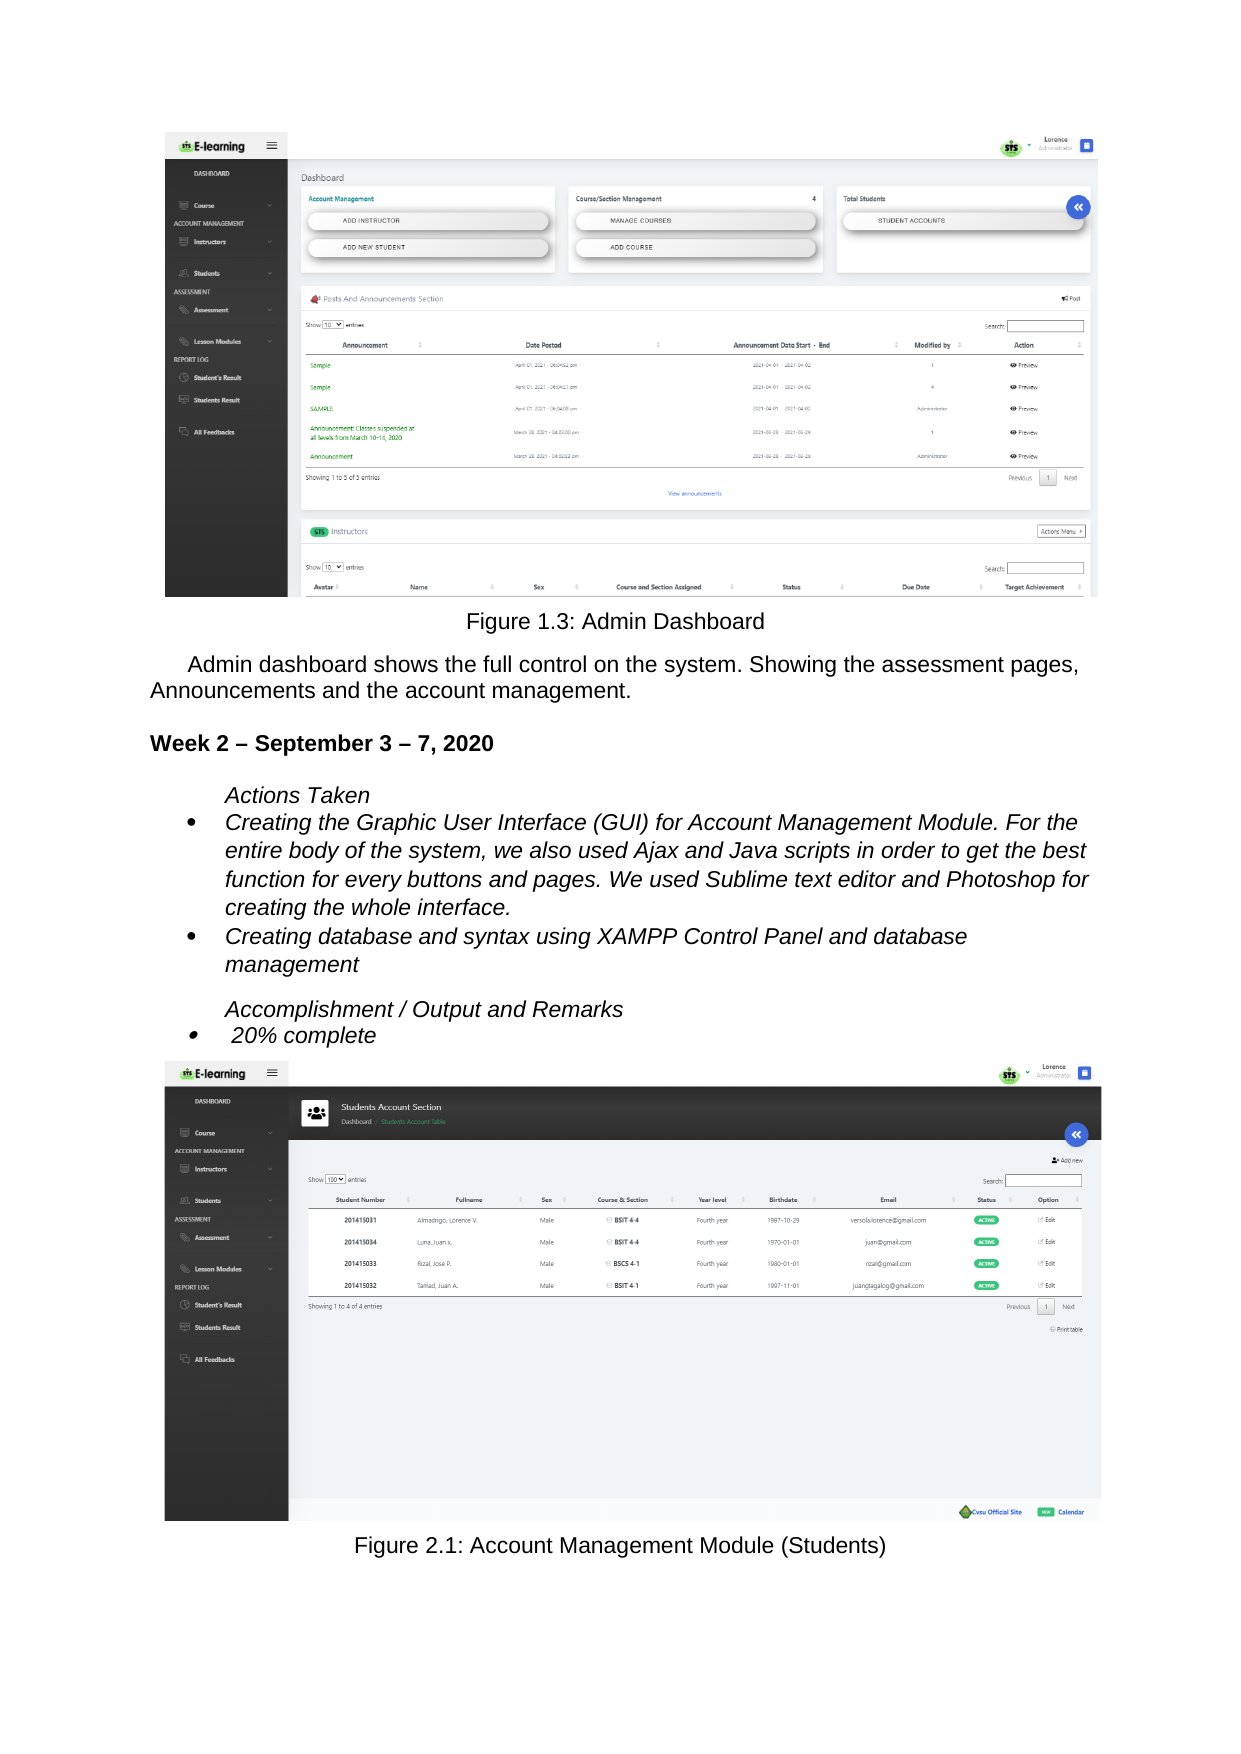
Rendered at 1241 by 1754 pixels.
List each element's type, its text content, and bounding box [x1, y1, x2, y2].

list Creating the Graphic User Interface (GUI) for Account Management Module. For the entire body of the system, we also used Ajax and Java scripts in order to get the best function for every buttons and pages. We used Sublime text editor and Photoshop for creating the whole interface. [187, 809, 1090, 921]
text Announcements and the account management. [150, 677, 1090, 703]
text Week 2 – September 3 – 7, 2020 [150, 730, 1090, 756]
text Admin dashboard shows the full control on the system. Showing the assessment pages, [150, 651, 1090, 677]
picture [163, 132, 1098, 596]
picture [164, 1061, 1102, 1521]
list 20% complete [187, 1022, 1090, 1049]
text Actions Taken [150, 782, 1090, 809]
text Accomplishment / Output and Remarks [225, 996, 1090, 1022]
list Creating database and syntax using XAMPP Control Panel and database management [187, 923, 1090, 977]
